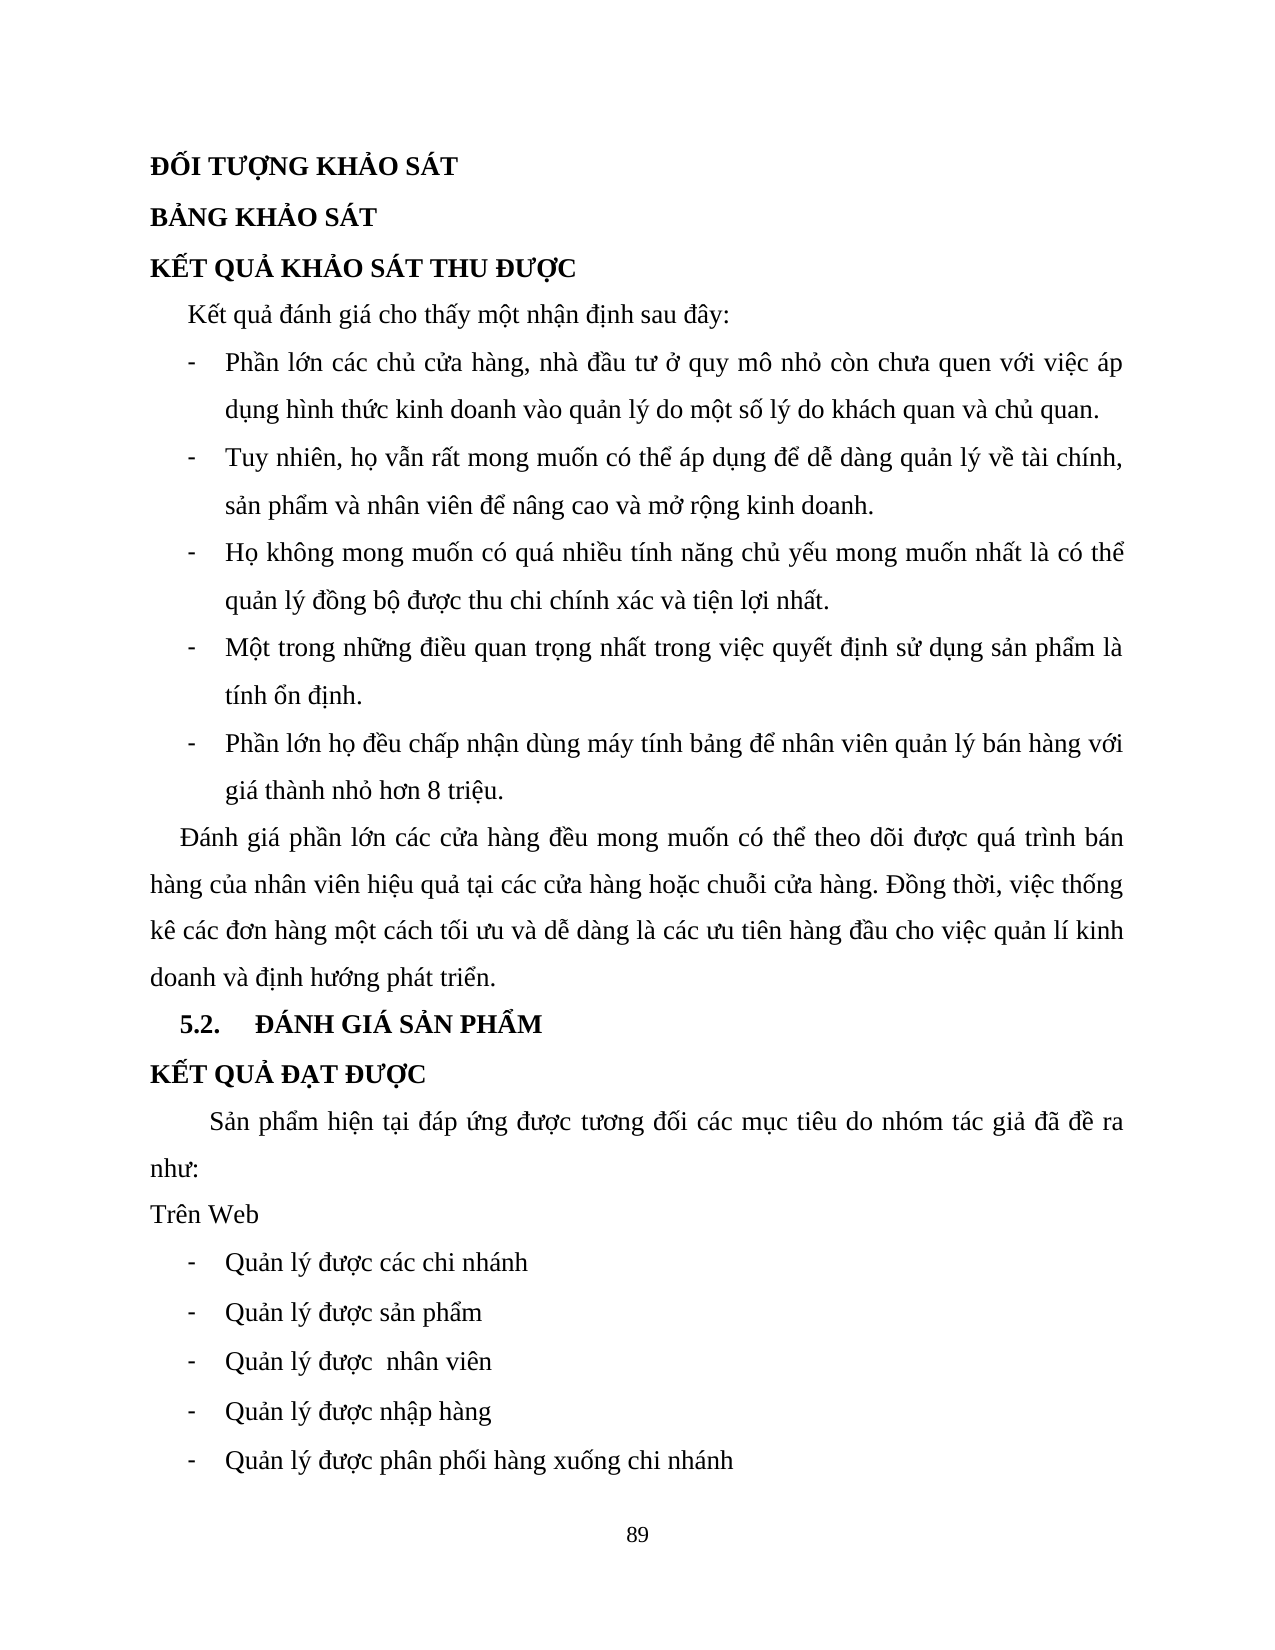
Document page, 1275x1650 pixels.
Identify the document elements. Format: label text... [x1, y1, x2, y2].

list Họ không mong muốn có quá nhiều tính năng chủ yếu mong muốn nhất là có thể quản lý đồng bộ được thu chi chính xác và tiện lợi nhất. [187, 535, 1125, 615]
list Một trong những điều quan trọng nhất trong việc quyết định sử dụng sản phẩm là tính ổn định. [187, 631, 1125, 710]
subtitle KẾT QUẢ KHẢO SÁT THU ĐƯỢC [150, 252, 1125, 283]
list Quản lý được phân phối hàng xuống chi nhánh [187, 1443, 1125, 1476]
text Trên Web [150, 1198, 1125, 1230]
list Phần lớn các chủ cửa hàng, nhà đầu tư ở quy mô nhỏ còn chưa quen với việc áp dụng hình thức kinh doanh vào quản lý do một số lý do khách quan và chủ quan. [187, 345, 1125, 425]
subtitle ĐÁNH GIÁ SẢN PHẨM [179, 1008, 1125, 1039]
list Quản lý được nhân viên [187, 1344, 1125, 1377]
list Quản lý được các chi nhánh [187, 1245, 1125, 1278]
text Sản phẩm hiện tại đáp ứng được tương đối các mục tiêu do nhóm tác giả đã đề ra như: [150, 1105, 1125, 1183]
text Kết quả đánh giá cho thấy một nhận định sau đây: [150, 298, 1125, 329]
subtitle ĐỐI TƯỢNG KHẢO SÁT [150, 150, 1125, 181]
list Quản lý được nhập hàng [187, 1394, 1125, 1427]
subtitle BẢNG KHẢO SÁT [150, 201, 1125, 232]
list Tuy nhiên, họ vẫn rất mong muốn có thể áp dụng để dễ dàng quản lý về tài chính, sản phẩm và nhân viên để nâng cao và mở rộng kinh doanh. [187, 440, 1125, 520]
list Phần lớn họ đều chấp nhận dùng máy tính bảng để nhân viên quản lý bán hàng với giá thành nhỏ hơn 8 triệu. [187, 726, 1125, 806]
text Đánh giá phần lớn các cửa hàng đều mong muốn có thể theo dõi được quá trình bán hàng của nhân viên hiệu quả tại các cửa hàng hoặc chuỗi cửa hàng. Đồng thời, việc thống kê các đơn hàng một cách tối ưu và dễ dàng là các ưu tiên hàng đầu cho việc quản lí kinh doanh và định hướng phát triển. [150, 821, 1125, 992]
list Quản lý được sản phẩm [187, 1295, 1125, 1328]
subtitle KẾT QUẢ ĐẠT ĐƯỢC [150, 1058, 1125, 1090]
